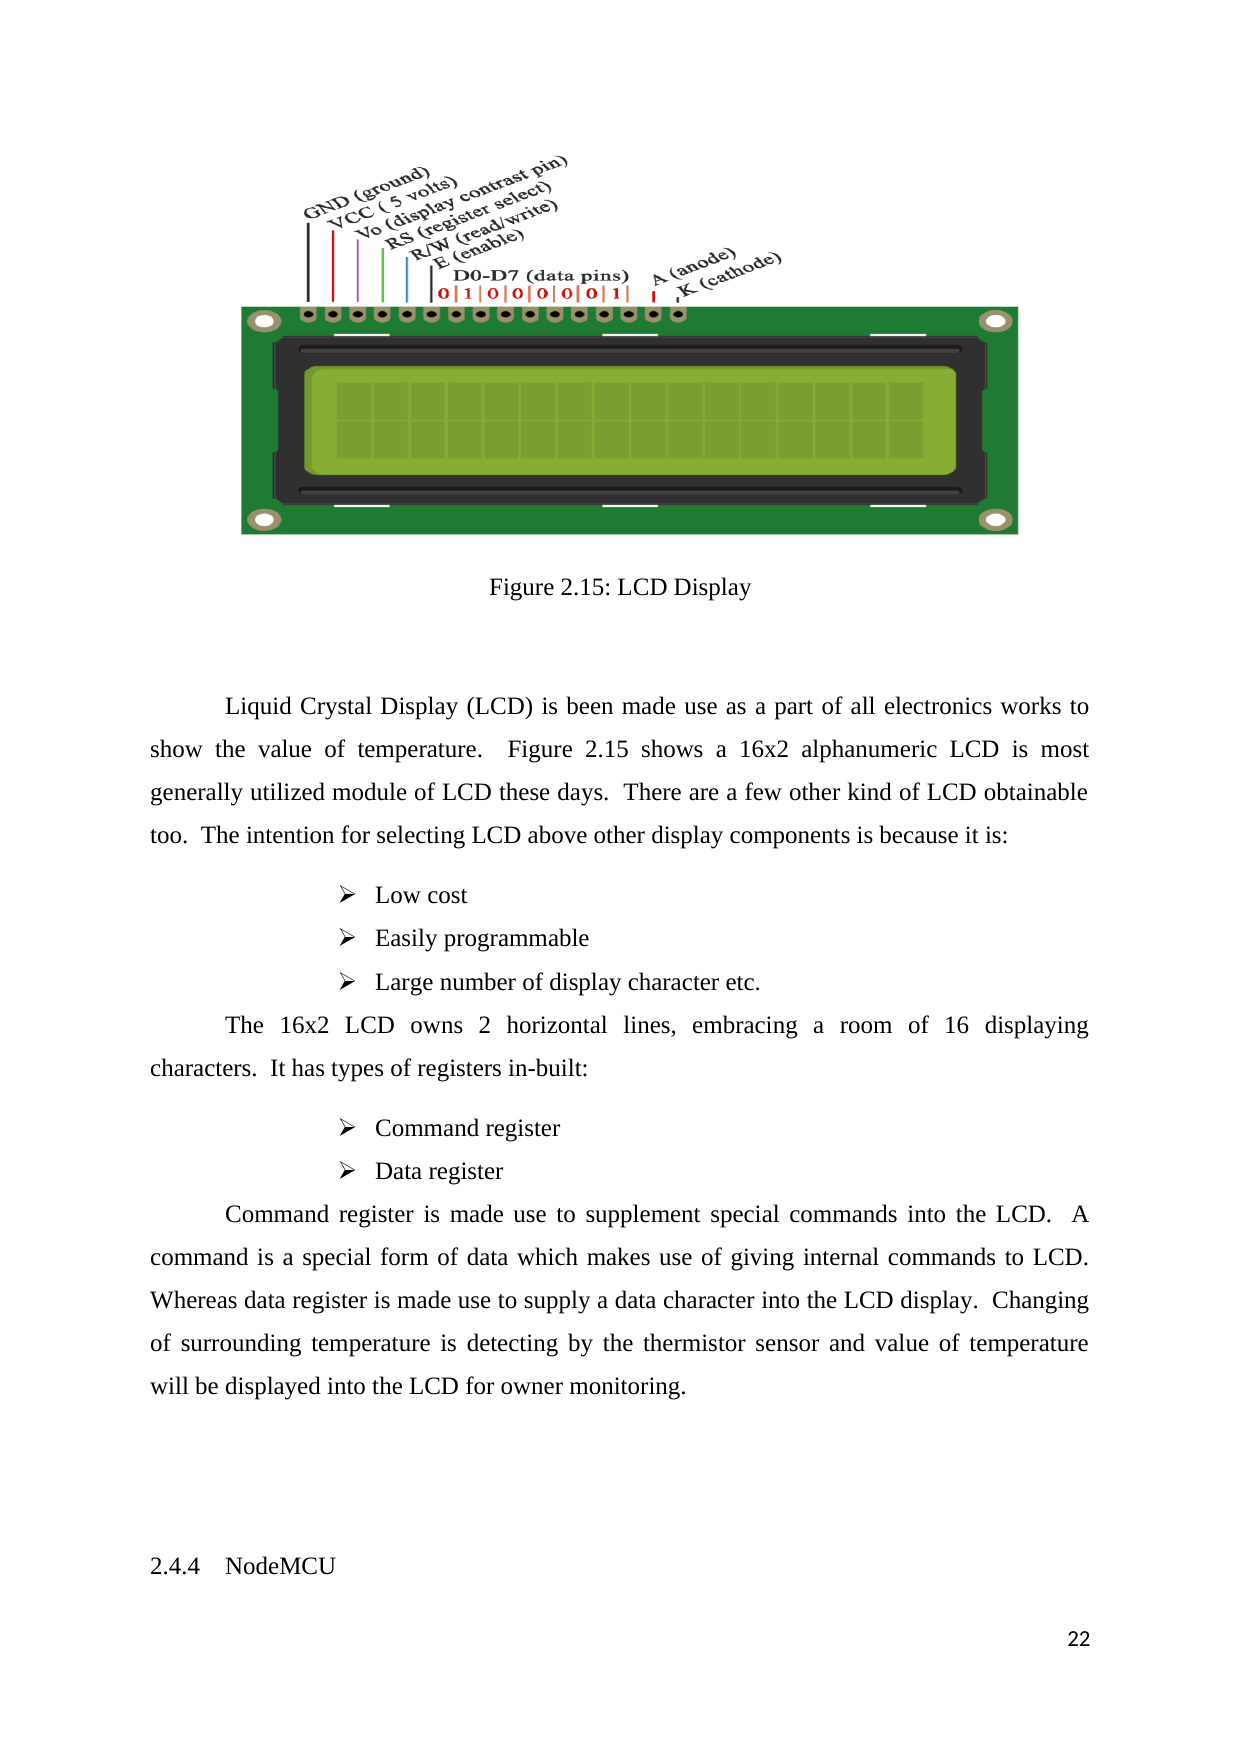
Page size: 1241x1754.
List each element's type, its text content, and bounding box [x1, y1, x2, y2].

list Large number of display character etc. [337, 967, 1090, 995]
list Easily programmable [337, 923, 1090, 952]
text The 16x2 LCD owns 2 horizontal lines, embracing a room of 16 displaying characters. It has types of registers in-built: [150, 1010, 1090, 1082]
list Command register [337, 1113, 1090, 1141]
text 2.4.4 NodeMCU [150, 1551, 1090, 1579]
list Data register [337, 1156, 1090, 1184]
text Figure 2.15: LCD Display [150, 572, 1090, 600]
text Liquid Crystal Display (LCD) is been made use as a part of all electronics works to show the value of temperature. Figure 2.15 shows a 16x2 alphanumeric LCD is most generally utilized module of LCD these days. There are a few other kind of LCD obtainable too. The intention for selecting LCD above other display components is because it is: [150, 691, 1090, 849]
picture [225, 150, 1033, 541]
list Low cost [337, 880, 1090, 909]
text Command register is made use to supplement special commands into the LCD. A command is a special form of data which makes use of giving internal commands to LCD. Whereas data register is made use to supply a data character into the LCD display. Changing of surrounding temperature is detecting by the thermistor sensor and value of temperature will be displayed into the LCD for owner monitoring. [150, 1199, 1090, 1400]
